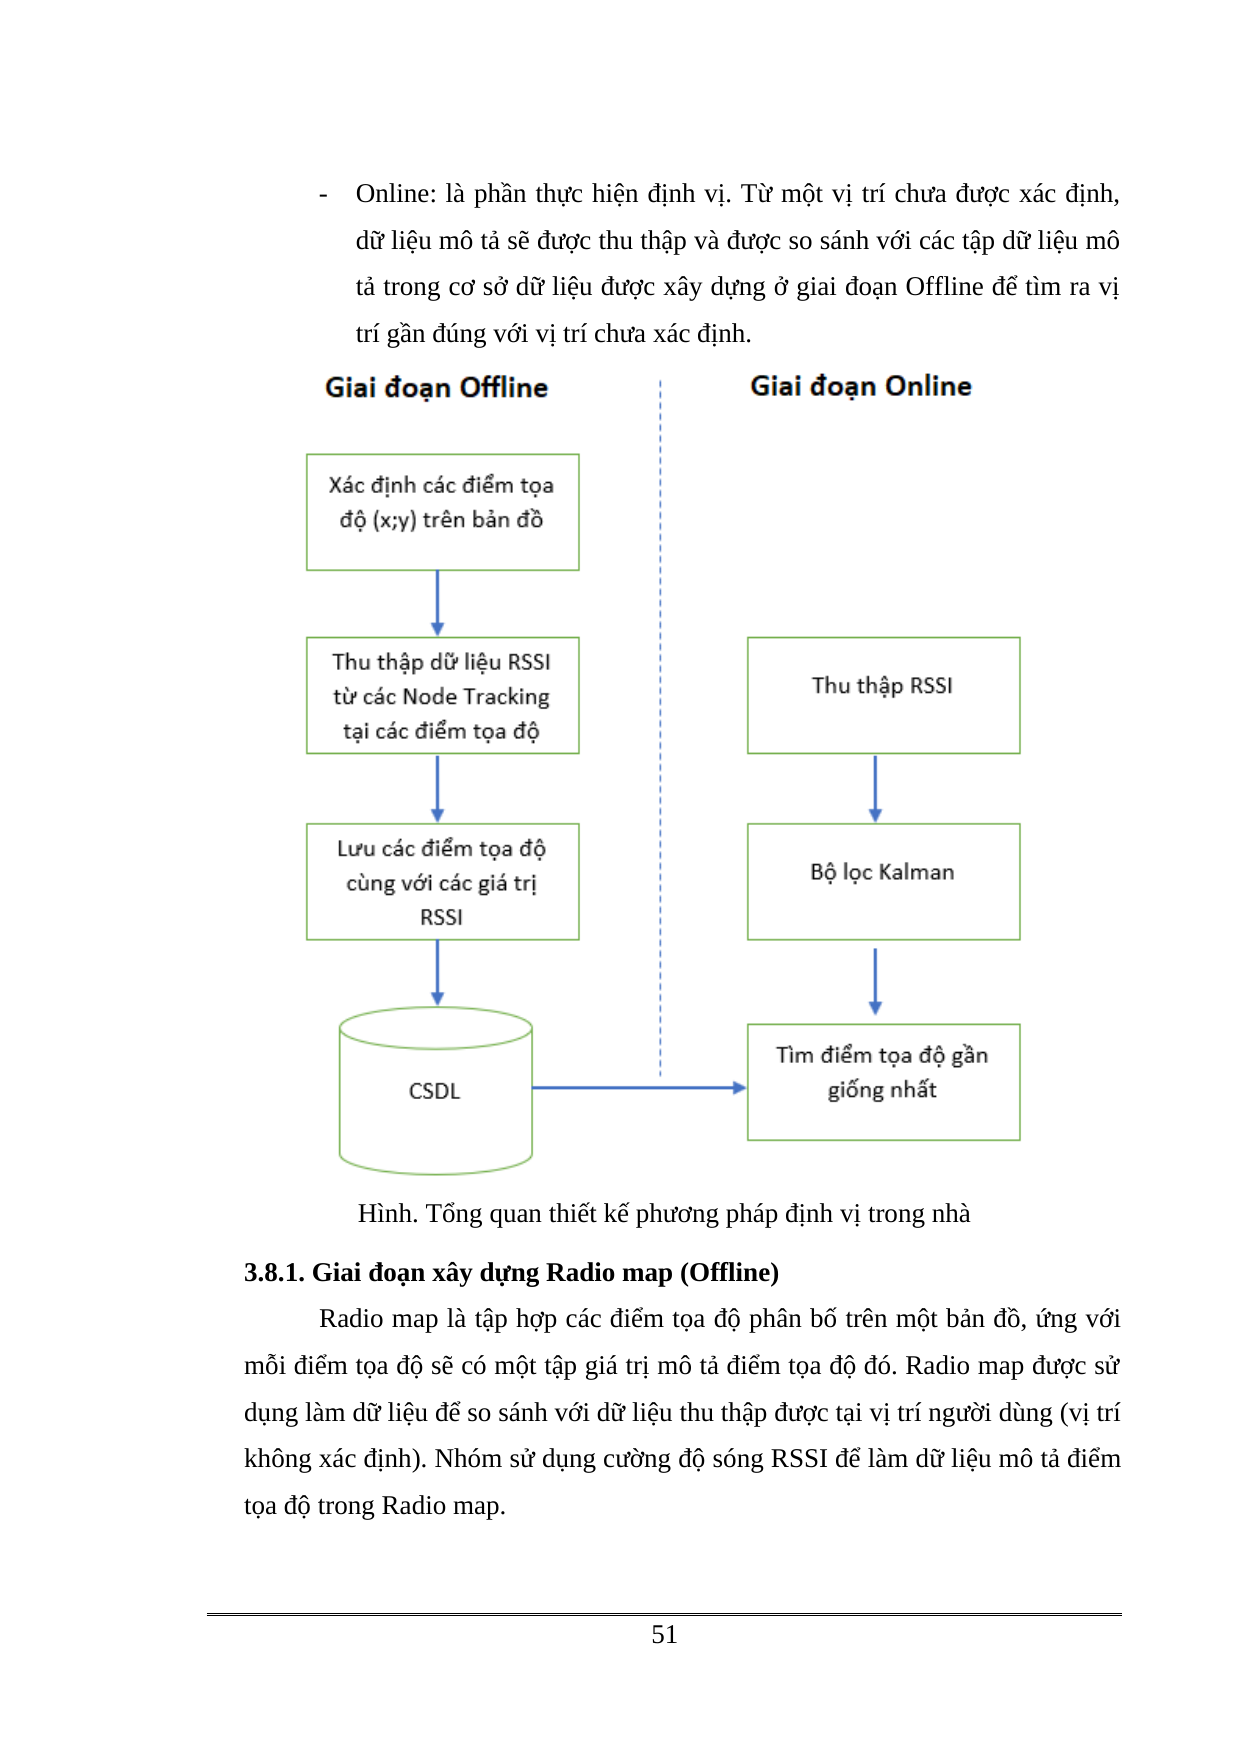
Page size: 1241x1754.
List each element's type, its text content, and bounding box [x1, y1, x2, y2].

text Hình. Tổng quan thiết kế phương pháp định vị trong nhà [207, 1197, 1122, 1228]
picture [297, 363, 1032, 1182]
text Radio map là tập hợp các điểm tọa độ phân bố trên một bản đồ, ứng với mỗi điểm tọa độ sẽ có một tập giá trị mô tả điểm tọa độ đó. Radio map được sử dụng làm dữ liệu để so sánh với dữ liệu thu thập được tại vị trí người dùng (vị trí không xác định). Nhóm sử dụng cường độ sóng RSSI để làm dữ liệu mô tả điểm tọa độ trong Radio map. [244, 1302, 1122, 1520]
list Online: là phần thực hiện định vị. Từ một vị trí chưa được xác định, dữ liệu mô tả sẽ được thu thập và được so sánh với các tập dữ liệu mô tả trong cơ sở dữ liệu được xây dựng ở giai đoạn Offline để tìm ra vị trí gần đúng với vị trí chưa xác định. [318, 177, 1122, 348]
subtitle Giai đoạn xây dựng Radio map (Offline) [244, 1256, 1122, 1287]
